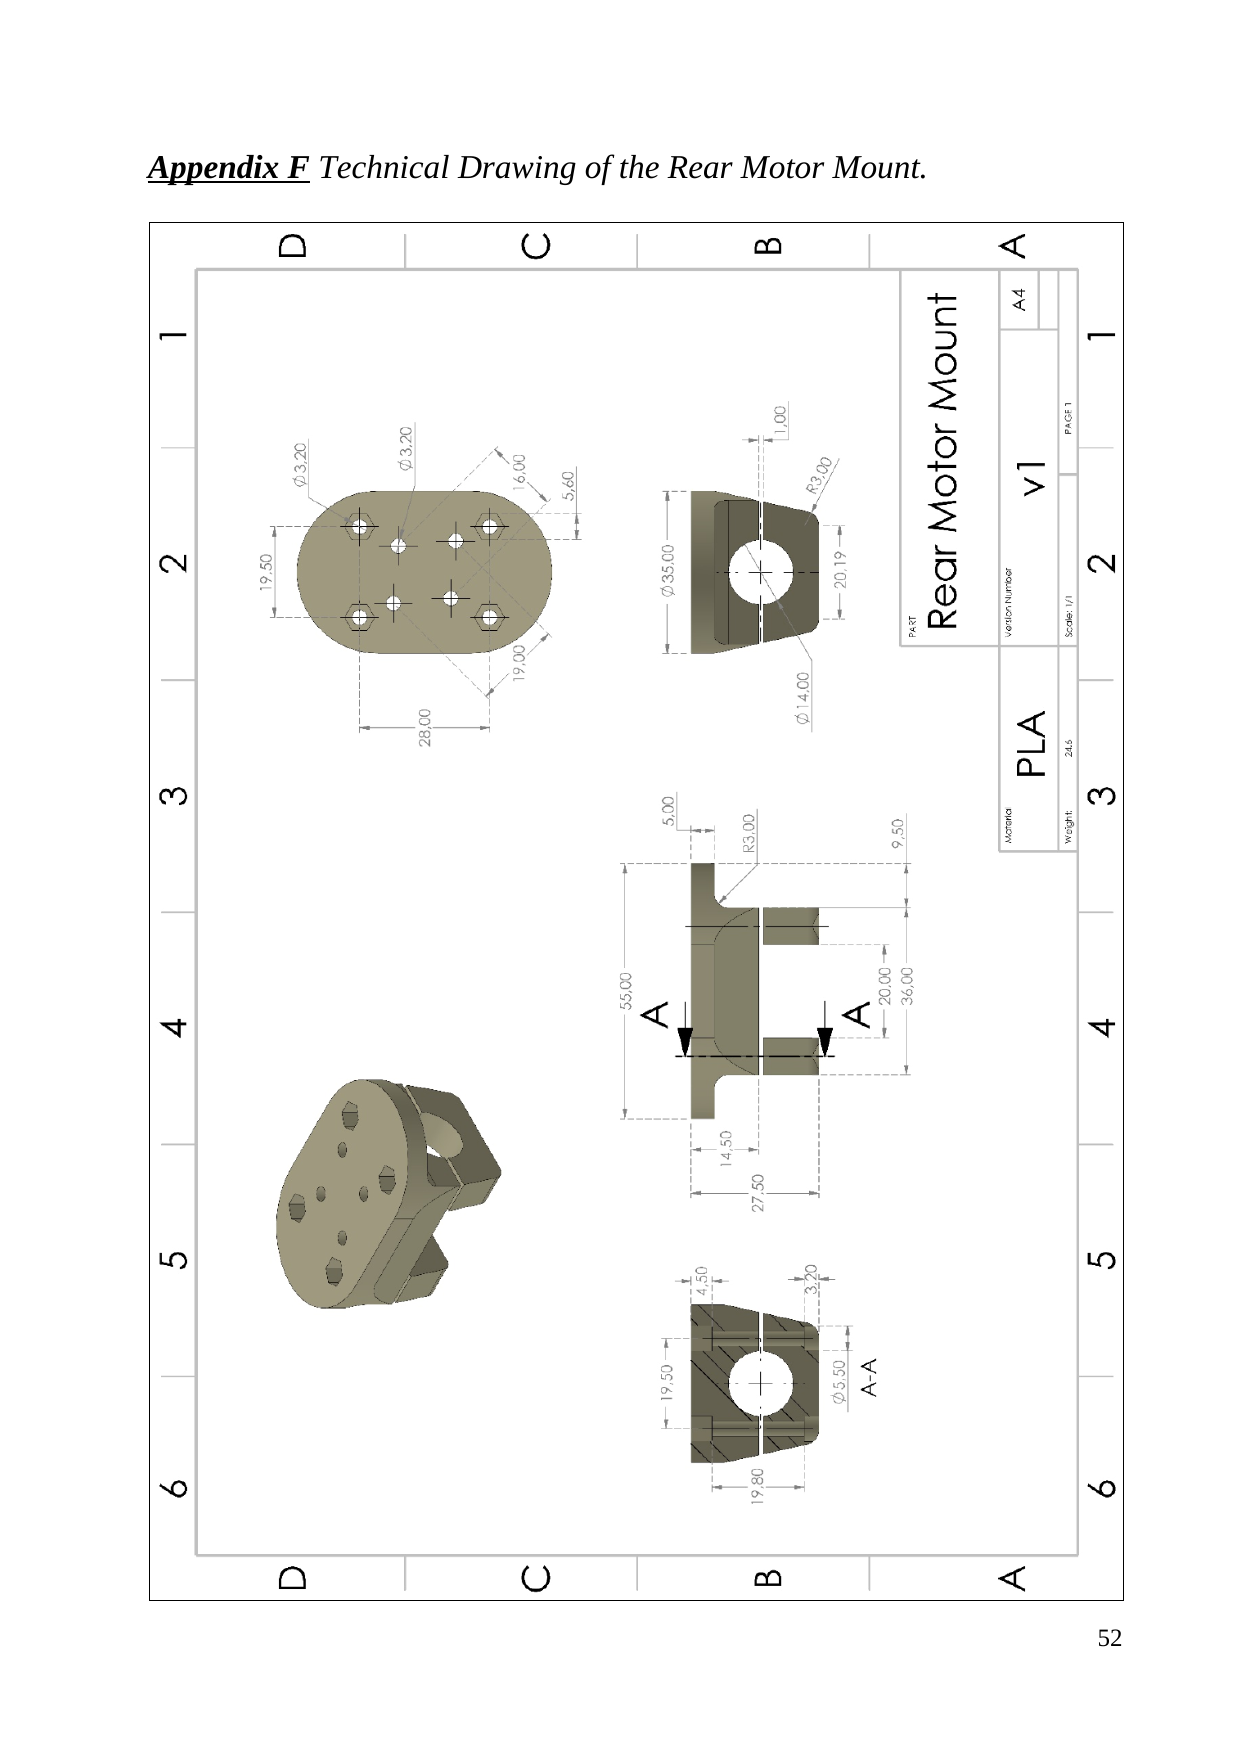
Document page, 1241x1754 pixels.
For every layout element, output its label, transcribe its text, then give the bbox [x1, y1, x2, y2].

picture [151, 224, 1123, 1600]
subtitle Appendix F Technical Drawing of the Rear Motor Mount. [148, 148, 1122, 186]
